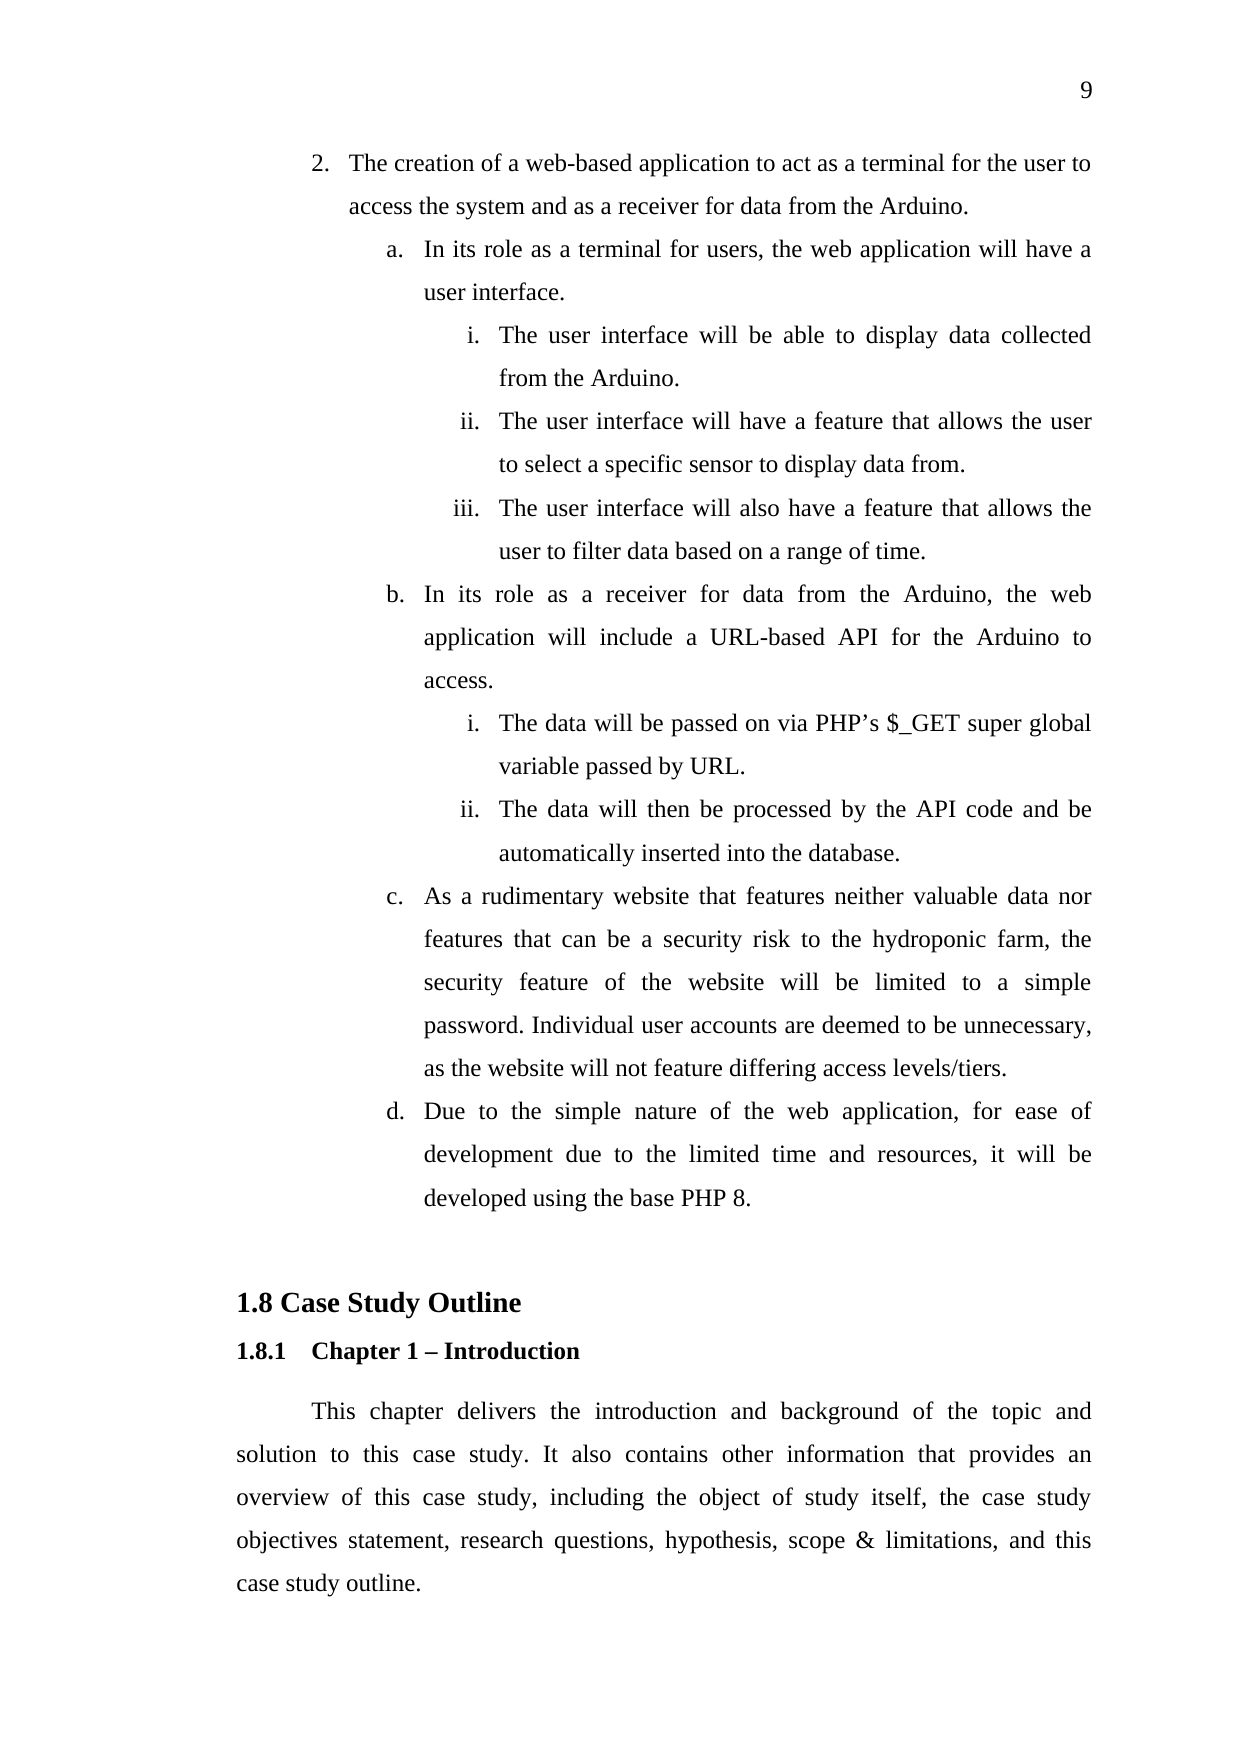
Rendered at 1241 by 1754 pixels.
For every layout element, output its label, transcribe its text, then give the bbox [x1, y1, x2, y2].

list In its role as a terminal for users, the web application will have a user interface. [386, 234, 1092, 306]
list The user interface will have a feature that allows the user to select a specific sensor to display data from. [480, 406, 1092, 478]
list The user interface will also have a feature that allows the user to filter data based on a range of time. [480, 493, 1092, 564]
subtitle 1.8.1 Chapter 1 – Introduction [236, 1336, 1092, 1365]
list The creation of a web-based application to act as a terminal for the user to access the system and as a receiver for data from the Arduino. [311, 148, 1092, 219]
text This chapter delivers the introduction and background of the topic and solution to this case study. It also contains other information that provides an overview of this case study, including the object of study itself, the case study objectives statement, research questions, hypothesis, scope & limitations, and this case study outline. [236, 1396, 1092, 1597]
list The data will be passed on via PHP’s $_GET super global variable passed by URL. [480, 708, 1092, 780]
list In its role as a receiver for data from the Arduino, the web application will include a URL-based API for the Arduino to access. [386, 579, 1092, 694]
list The data will then be processed by the API code and be automatically inserted into the database. [480, 794, 1092, 866]
list The user interface will be able to display data collected from the Arduino. [480, 320, 1092, 392]
subtitle 1.8 Case Study Outline [236, 1286, 1092, 1319]
list Due to the simple nature of the web application, for ease of development due to the limited time and resources, it will be developed using the base PHP 8. [386, 1096, 1092, 1211]
list As a rudimentary website that features neither valuable data nor features that can be a security risk to the hydroponic farm, the security feature of the website will be limited to a simple password. Individual user accounts are deemed to be unnecessary, as the website will not feature differing access levels/tiers. [386, 881, 1092, 1082]
